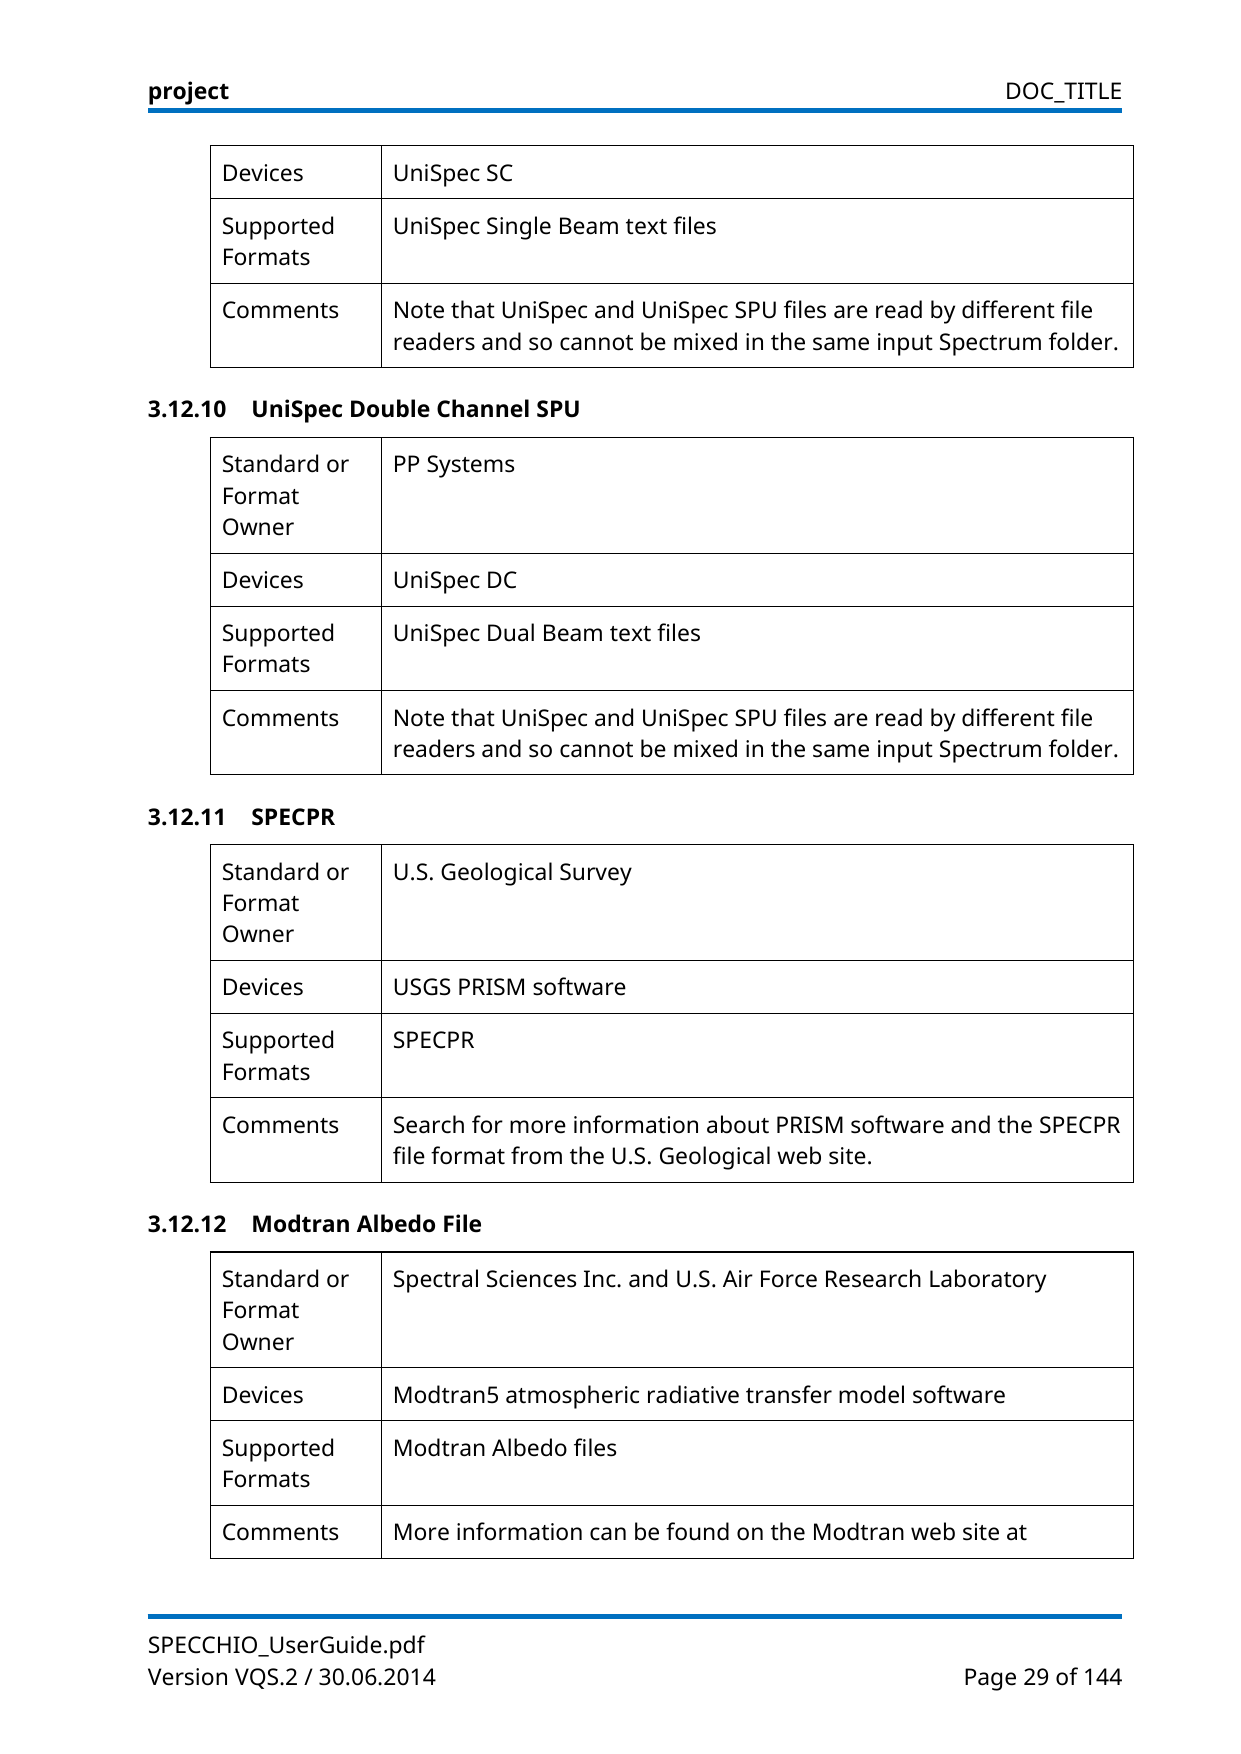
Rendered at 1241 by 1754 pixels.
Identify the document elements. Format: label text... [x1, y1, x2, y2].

table_cell Modtran Albedo files [382, 1421, 1133, 1504]
table_cell Supported Formats [211, 607, 381, 690]
table_cell UniSpec SC [382, 146, 1133, 198]
table_header PP Systems [382, 438, 1133, 552]
table_cell Search for more information about PRISM software and the SPECPR file format from the U.S. Geological web site. [382, 1098, 1133, 1182]
table_cell SPECPR [382, 1014, 1133, 1097]
table_header Standard or Format Owner [211, 845, 381, 960]
table_header Standard or Format Owner [211, 438, 381, 552]
table_cell Devices [211, 1368, 381, 1420]
table_cell Devices [211, 961, 381, 1013]
table_header U.S. Geological Survey [382, 845, 1133, 960]
table_cell UniSpec Single Beam text files [382, 199, 1133, 283]
table_cell USGS PRISM software [382, 961, 1133, 1013]
table_cell Devices [211, 554, 381, 606]
table_cell Supported Formats [211, 199, 381, 283]
table_cell Devices [211, 146, 381, 198]
table_cell Note that UniSpec and UniSpec SPU files are read by different file readers and so cannot be mixed in the same input Spectrum folder. [382, 691, 1133, 774]
table_cell Comments [211, 1098, 381, 1182]
table_cell Comments [211, 691, 381, 774]
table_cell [382, 1506, 1133, 1558]
subtitle SPECPR [148, 800, 1122, 832]
table_cell UniSpec DC [382, 554, 1133, 606]
subtitle UniSpec Double Channel SPU [148, 393, 1122, 424]
table_cell Note that UniSpec and UniSpec SPU files are read by different file readers and so cannot be mixed in the same input Spectrum folder. [382, 284, 1133, 367]
table_header Standard or Format Owner [211, 1253, 381, 1367]
table_cell Comments [211, 284, 381, 367]
table_cell Supported Formats [211, 1014, 381, 1097]
table_cell UniSpec Dual Beam text files [382, 607, 1133, 690]
table_header Spectral Sciences Inc. and U.S. Air Force Research Laboratory [382, 1253, 1133, 1367]
table_cell Modtran5 atmospheric radiative transfer model software [382, 1368, 1133, 1420]
subtitle Modtran Albedo File [148, 1208, 1122, 1239]
table_cell Supported Formats [211, 1421, 381, 1504]
table_cell Comments [211, 1506, 381, 1558]
